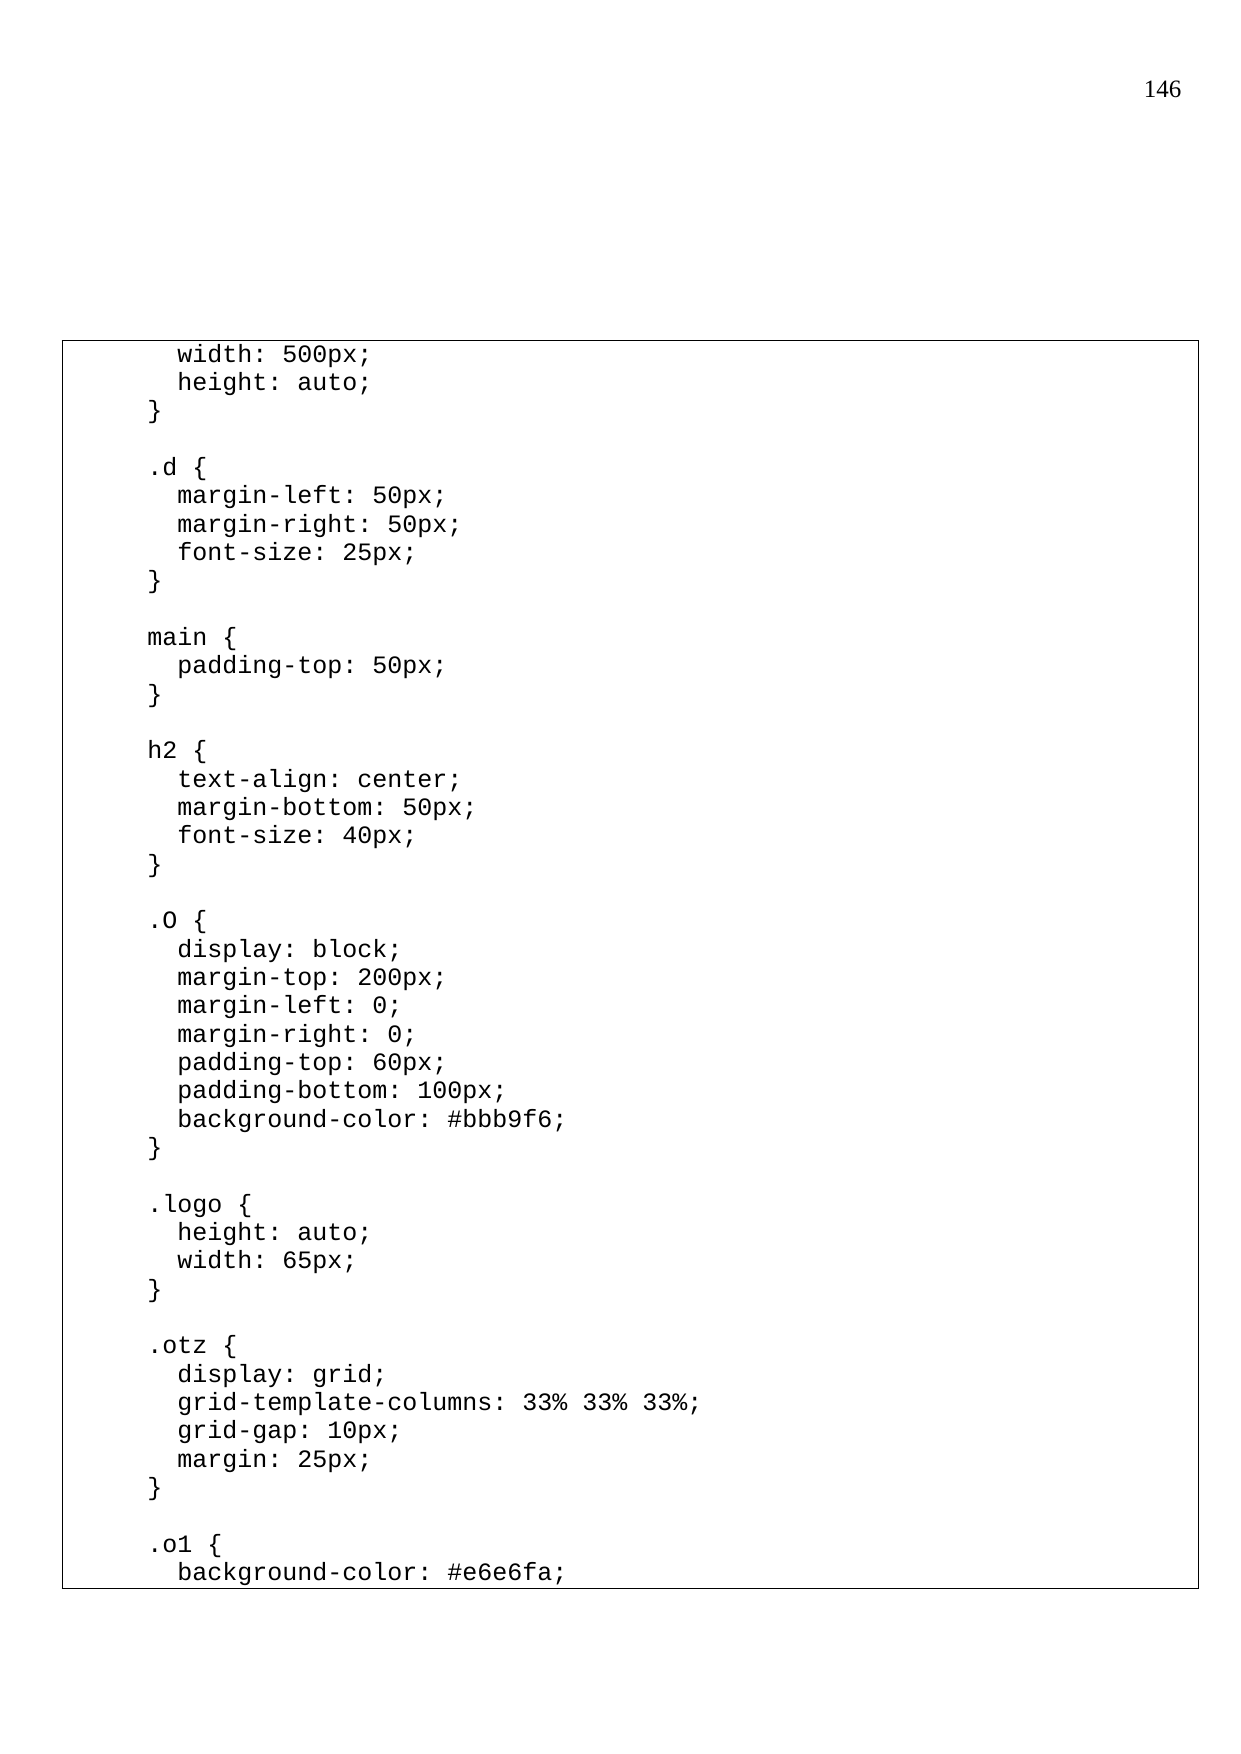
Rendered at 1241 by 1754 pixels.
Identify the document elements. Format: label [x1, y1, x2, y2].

table_header [63, 341, 1198, 1588]
